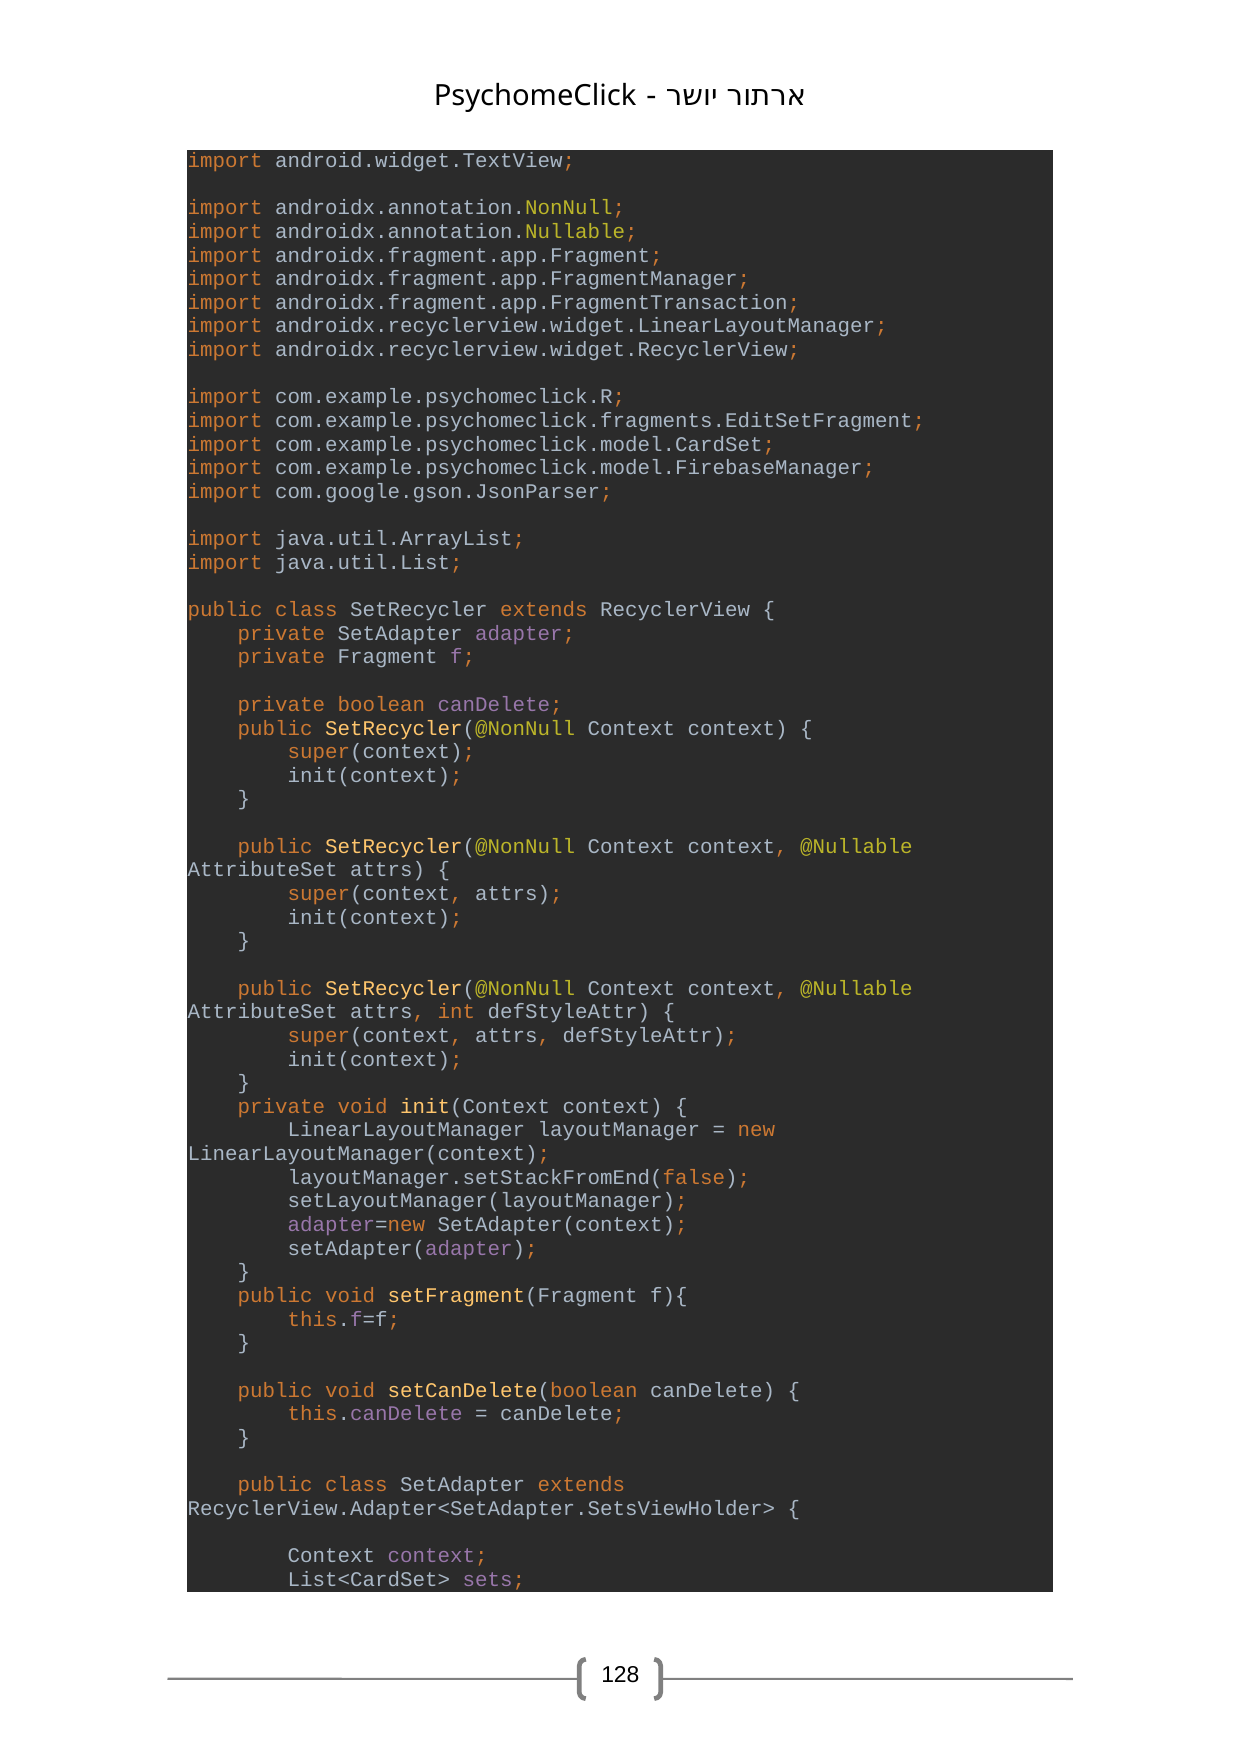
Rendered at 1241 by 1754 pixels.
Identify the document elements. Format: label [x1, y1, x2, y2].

text [187, 150, 1053, 1592]
